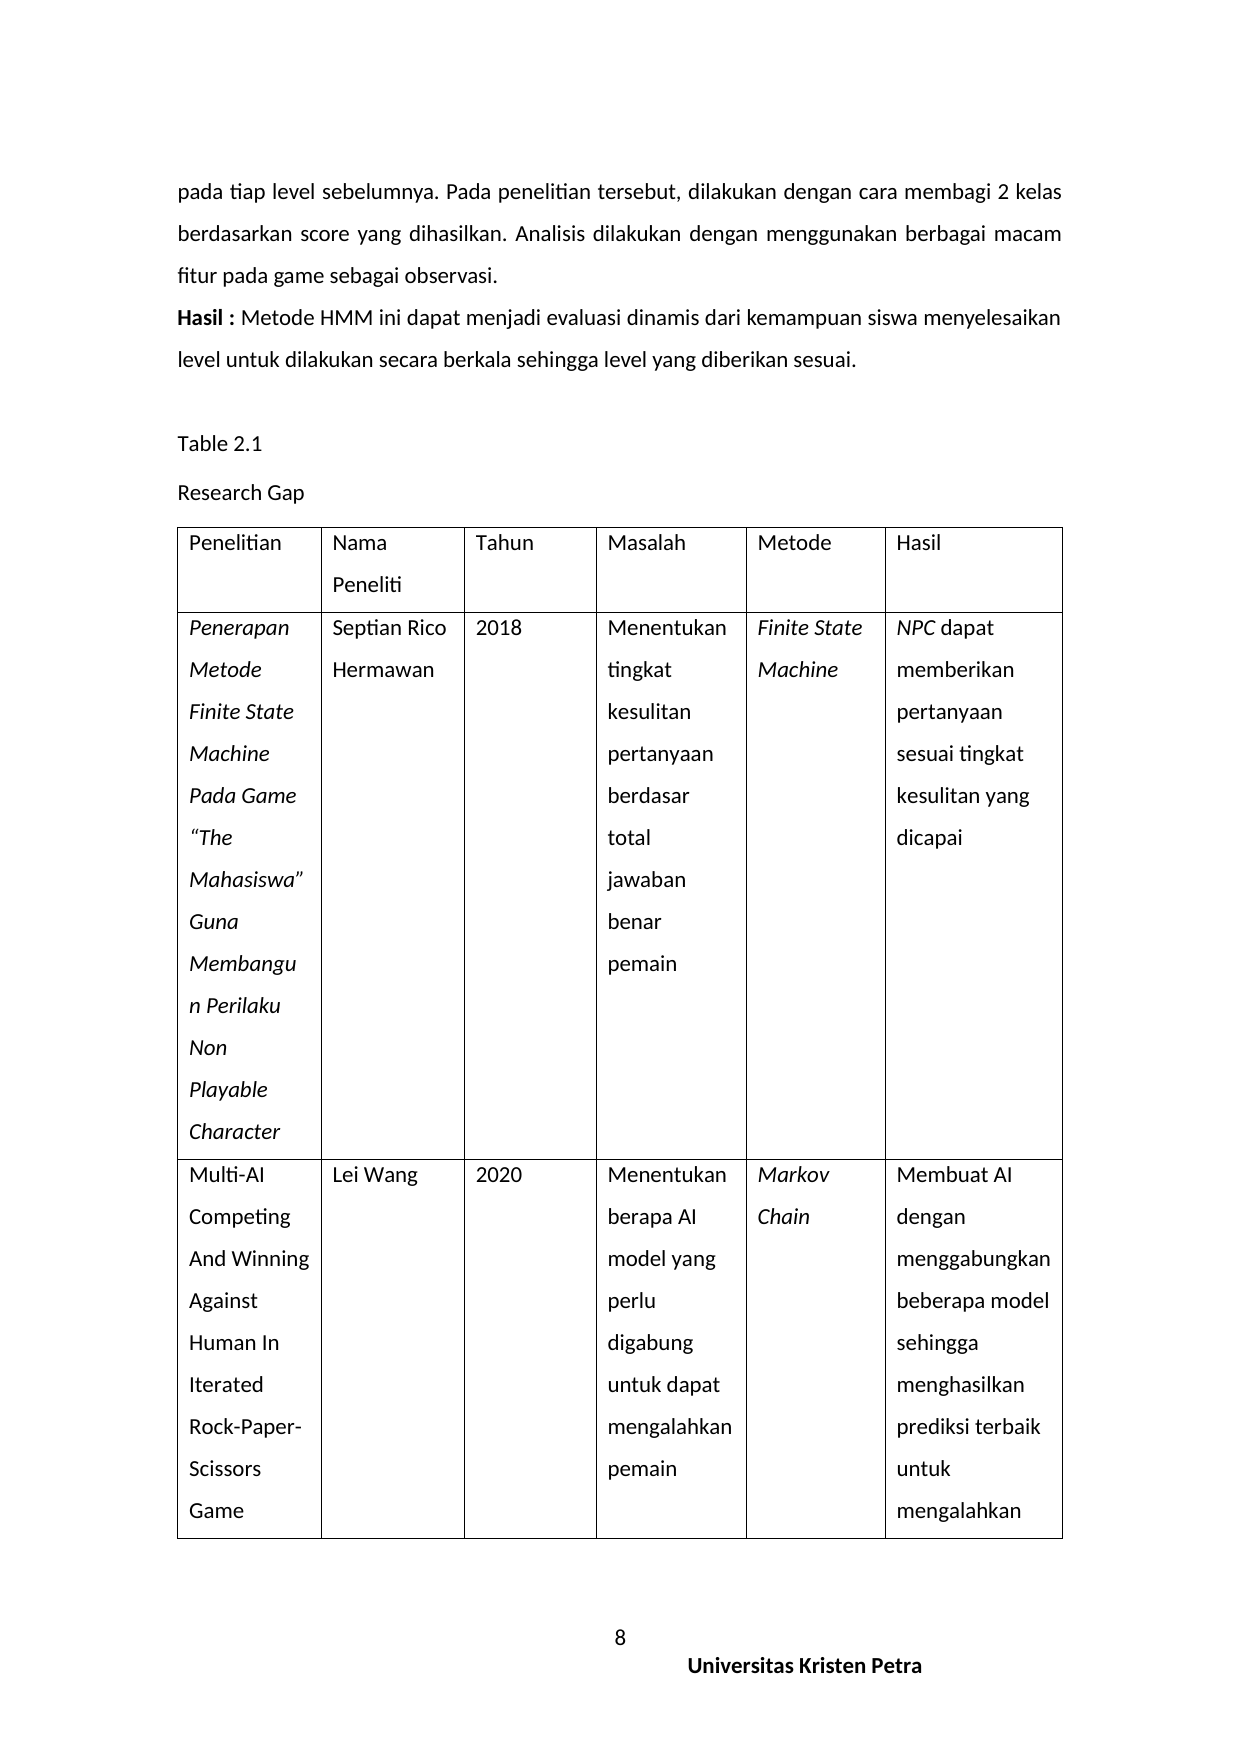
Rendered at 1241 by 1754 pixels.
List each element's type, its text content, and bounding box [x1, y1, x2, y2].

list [177, 177, 1063, 289]
table_cell Lei Wang [322, 1160, 464, 1538]
table_header Masalah [597, 528, 746, 612]
table_cell 2018 [465, 613, 596, 1159]
table_header Hasil [886, 528, 1062, 612]
table_header Nama Peneliti [322, 528, 464, 612]
table_cell NPC dapat memberikan pertanyaan sesuai tingkat kesulitan yang dicapai [886, 613, 1062, 1159]
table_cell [178, 1160, 321, 1538]
table_header Penelitian [178, 528, 321, 612]
text Table 2.1 [177, 429, 1063, 457]
table_cell Finite State Machine [747, 613, 885, 1159]
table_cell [886, 1160, 1062, 1538]
table_header Metode [747, 528, 885, 612]
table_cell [597, 1160, 746, 1538]
table_cell Septian Rico Hermawan [322, 613, 464, 1159]
table_cell 2020 [465, 1160, 596, 1538]
table_cell Penerapan Metode Finite State Machine Pada Game “The Mahasiswa” Guna Membangun Perilaku Non Playable Character [178, 613, 321, 1159]
table_cell Menentukan tingkat kesulitan pertanyaan berdasar total jawaban benar pemain [597, 613, 746, 1159]
text Research Gap [177, 478, 1063, 506]
table_header Tahun [465, 528, 596, 612]
list Hasil : Metode HMM ini dapat menjadi evaluasi dinamis dari kemampuan siswa menyelesaikan level untuk dilakukan secara berkala sehingga level yang diberikan sesuai. [177, 303, 1063, 373]
table_cell Markov Chain [747, 1160, 885, 1538]
